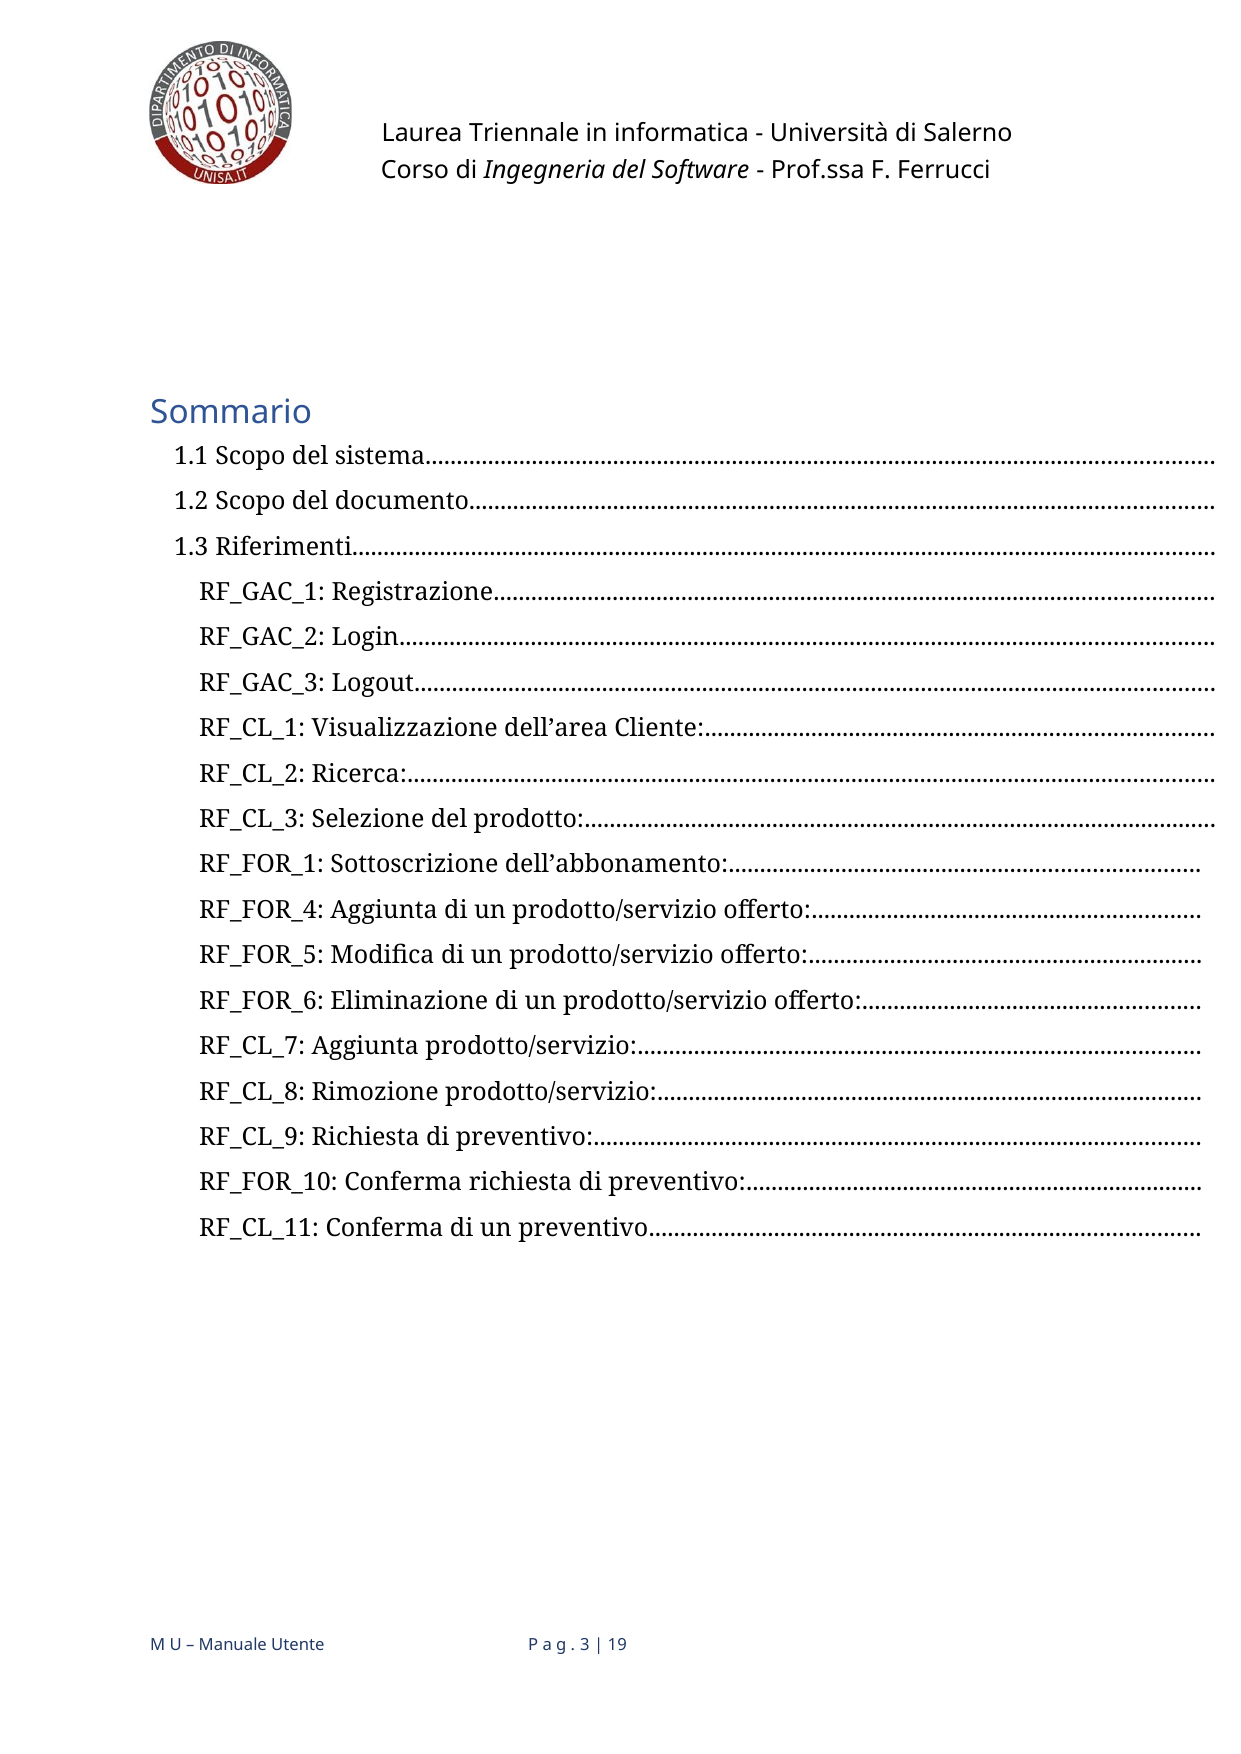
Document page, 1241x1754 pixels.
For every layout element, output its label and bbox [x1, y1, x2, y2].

picture [149, 41, 292, 184]
